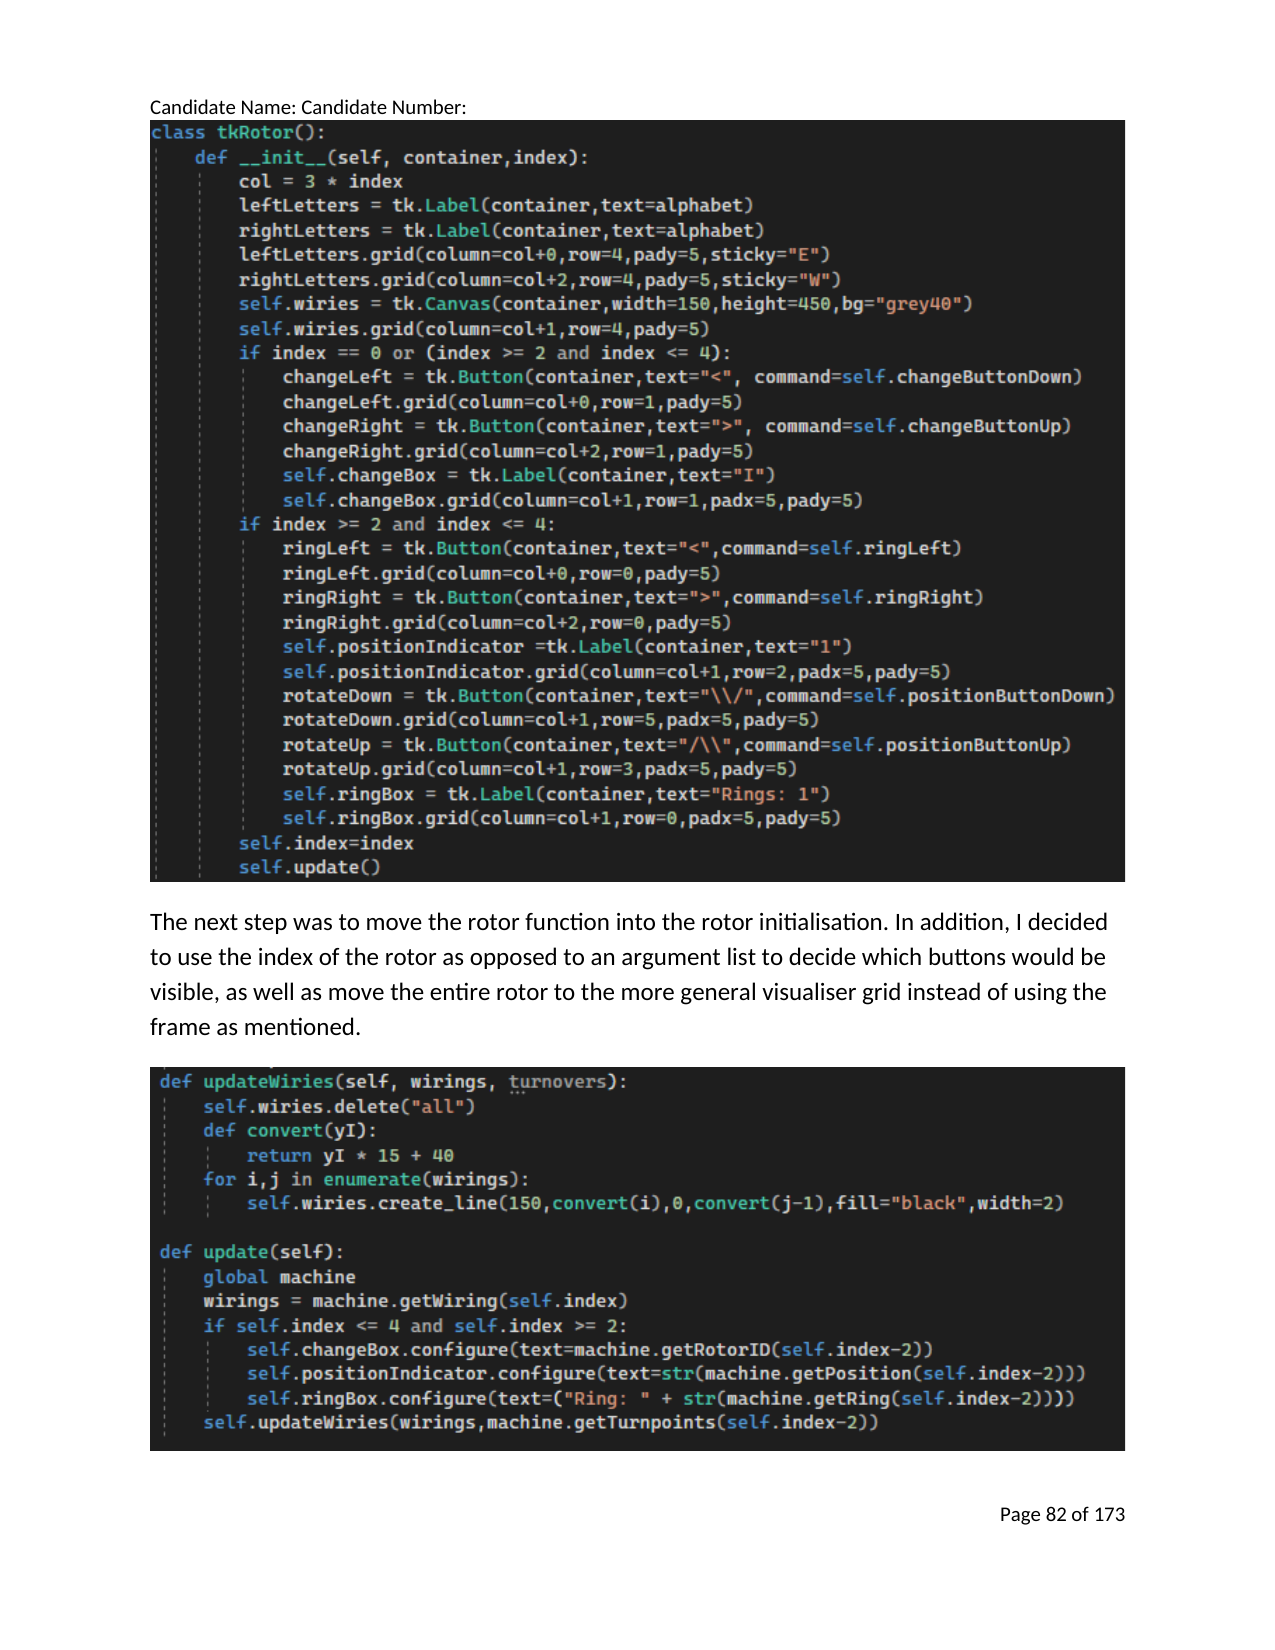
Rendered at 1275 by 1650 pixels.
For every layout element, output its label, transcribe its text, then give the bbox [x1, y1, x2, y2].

picture [150, 120, 1125, 882]
text The next step was to move the rotor function into the rotor initialisation. In addition, I decided to use the index of the rotor as opposed to an argument list to decide which buttons would be visible, as well as move the entire rotor to the more general visualiser grid instead of using the frame as mentioned. [150, 906, 1125, 1042]
picture [150, 1067, 1125, 1451]
